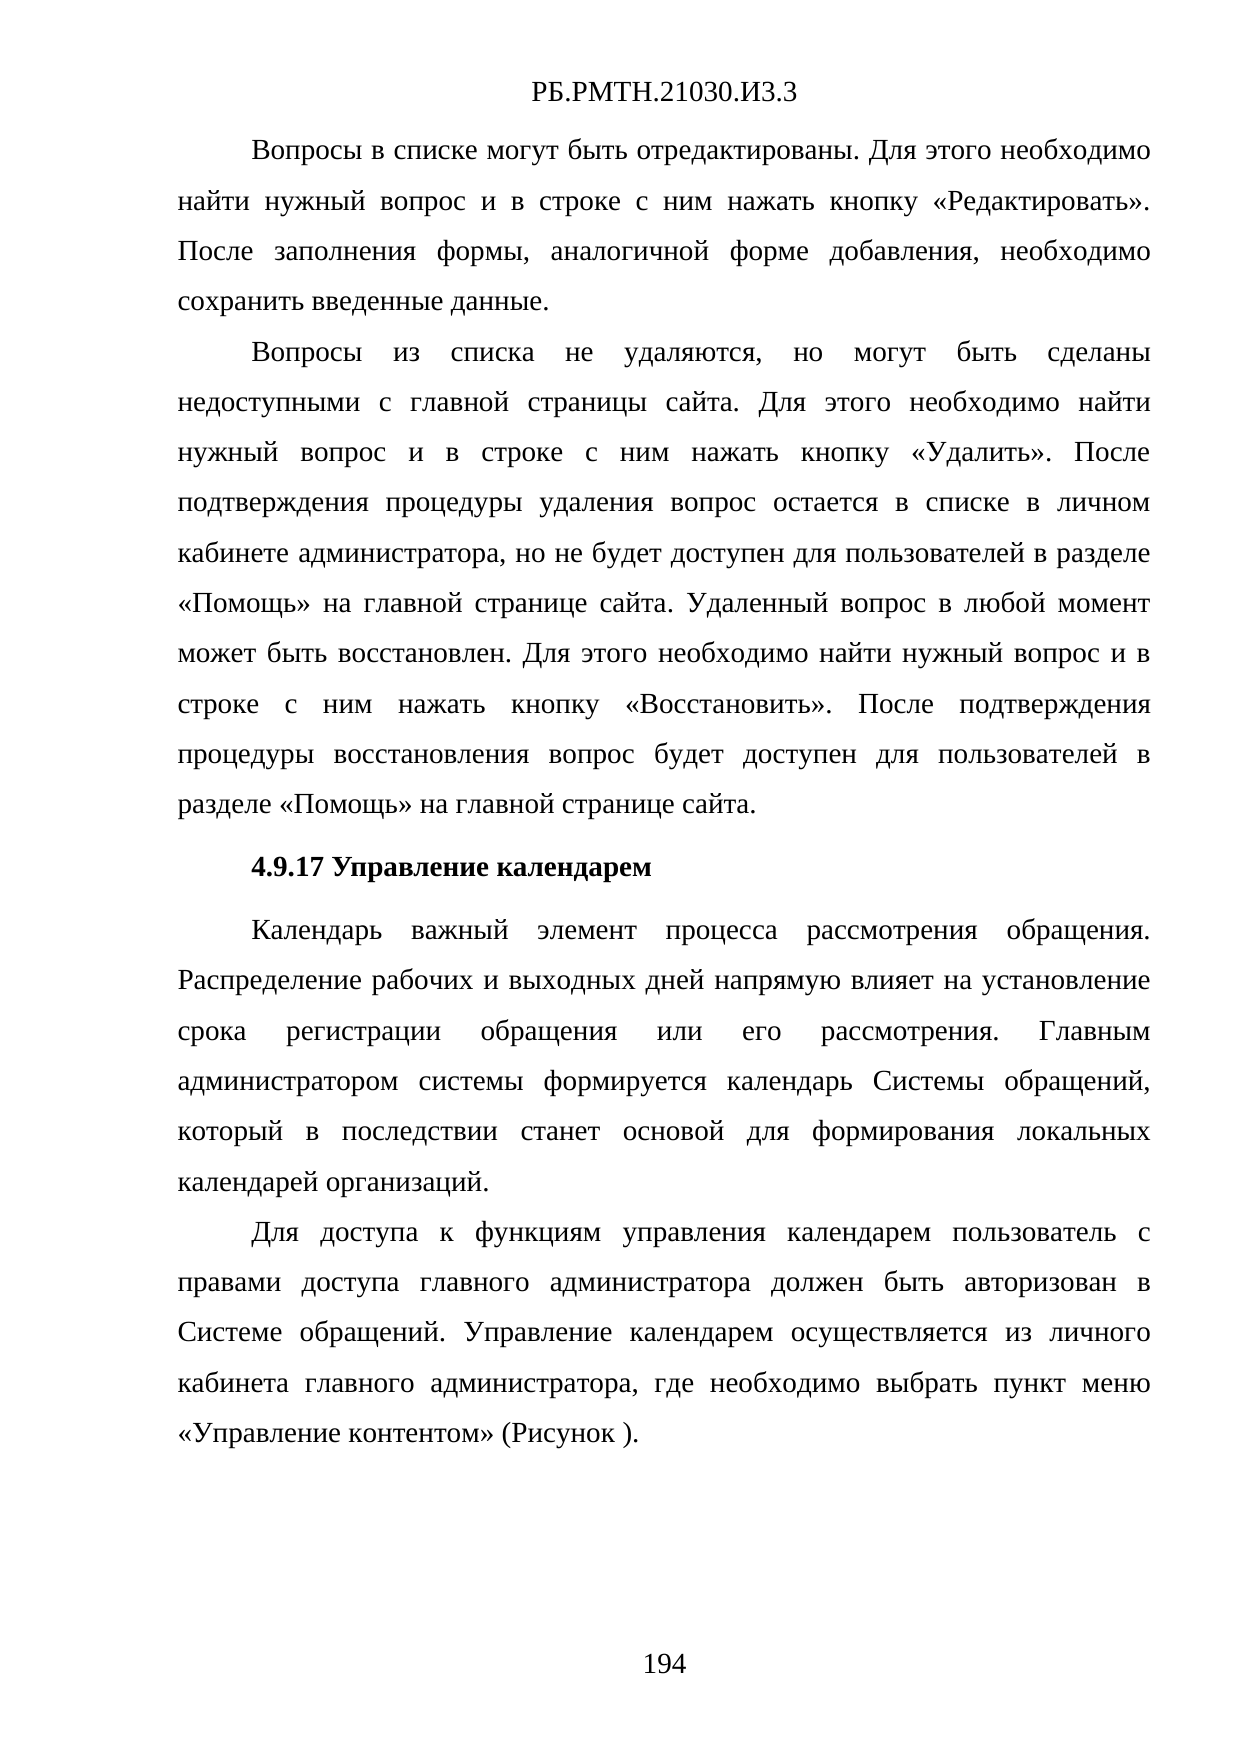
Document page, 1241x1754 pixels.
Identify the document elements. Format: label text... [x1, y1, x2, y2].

subtitle Управление календарем [177, 849, 1152, 883]
text Календарь важный элемент процесса рассмотрения обращения. Распределение рабочих и выходных дней напрямую влияет на установление срока регистрации обращения или его рассмотрения. Главным администратором системы формируется календарь Системы обращений, который в последствии станет основой для формирования локальных календарей организаций. [177, 912, 1152, 1197]
text Вопросы в списке могут быть отредактированы. Для этого необходимо найти нужный вопрос и в строке с ним нажать кнопку «Редактировать». После заполнения формы, аналогичной форме добавления, необходимо сохранить введенные данные. [177, 132, 1152, 317]
text Вопросы из списка не удаляются, но могут быть сделаны недоступными с главной страницы сайта. Для этого необходимо найти нужный вопрос и в строке с ним нажать кнопку «Удалить». После подтверждения процедуры удаления вопрос остается в списке в личном кабинете администратора, но не будет доступен для пользователей в разделе «Помощь» на главной странице сайта. Удаленный вопрос в любой момент может быть восстановлен. Для этого необходимо найти нужный вопрос и в строке с ним нажать кнопку «Восстановить». После подтверждения процедуры восстановления вопрос будет доступен для пользователей в разделе «Помощь» на главной странице сайта. [177, 334, 1152, 820]
text Для доступа к функциям управления календарем пользователь с правами доступа главного администратора должен быть авторизован в Системе обращений. Управление календарем осуществляется из личного кабинета главного администратора, где необходимо выбрать пункт меню «Управление контентом» (Рисунок 268). [177, 1214, 1152, 1449]
